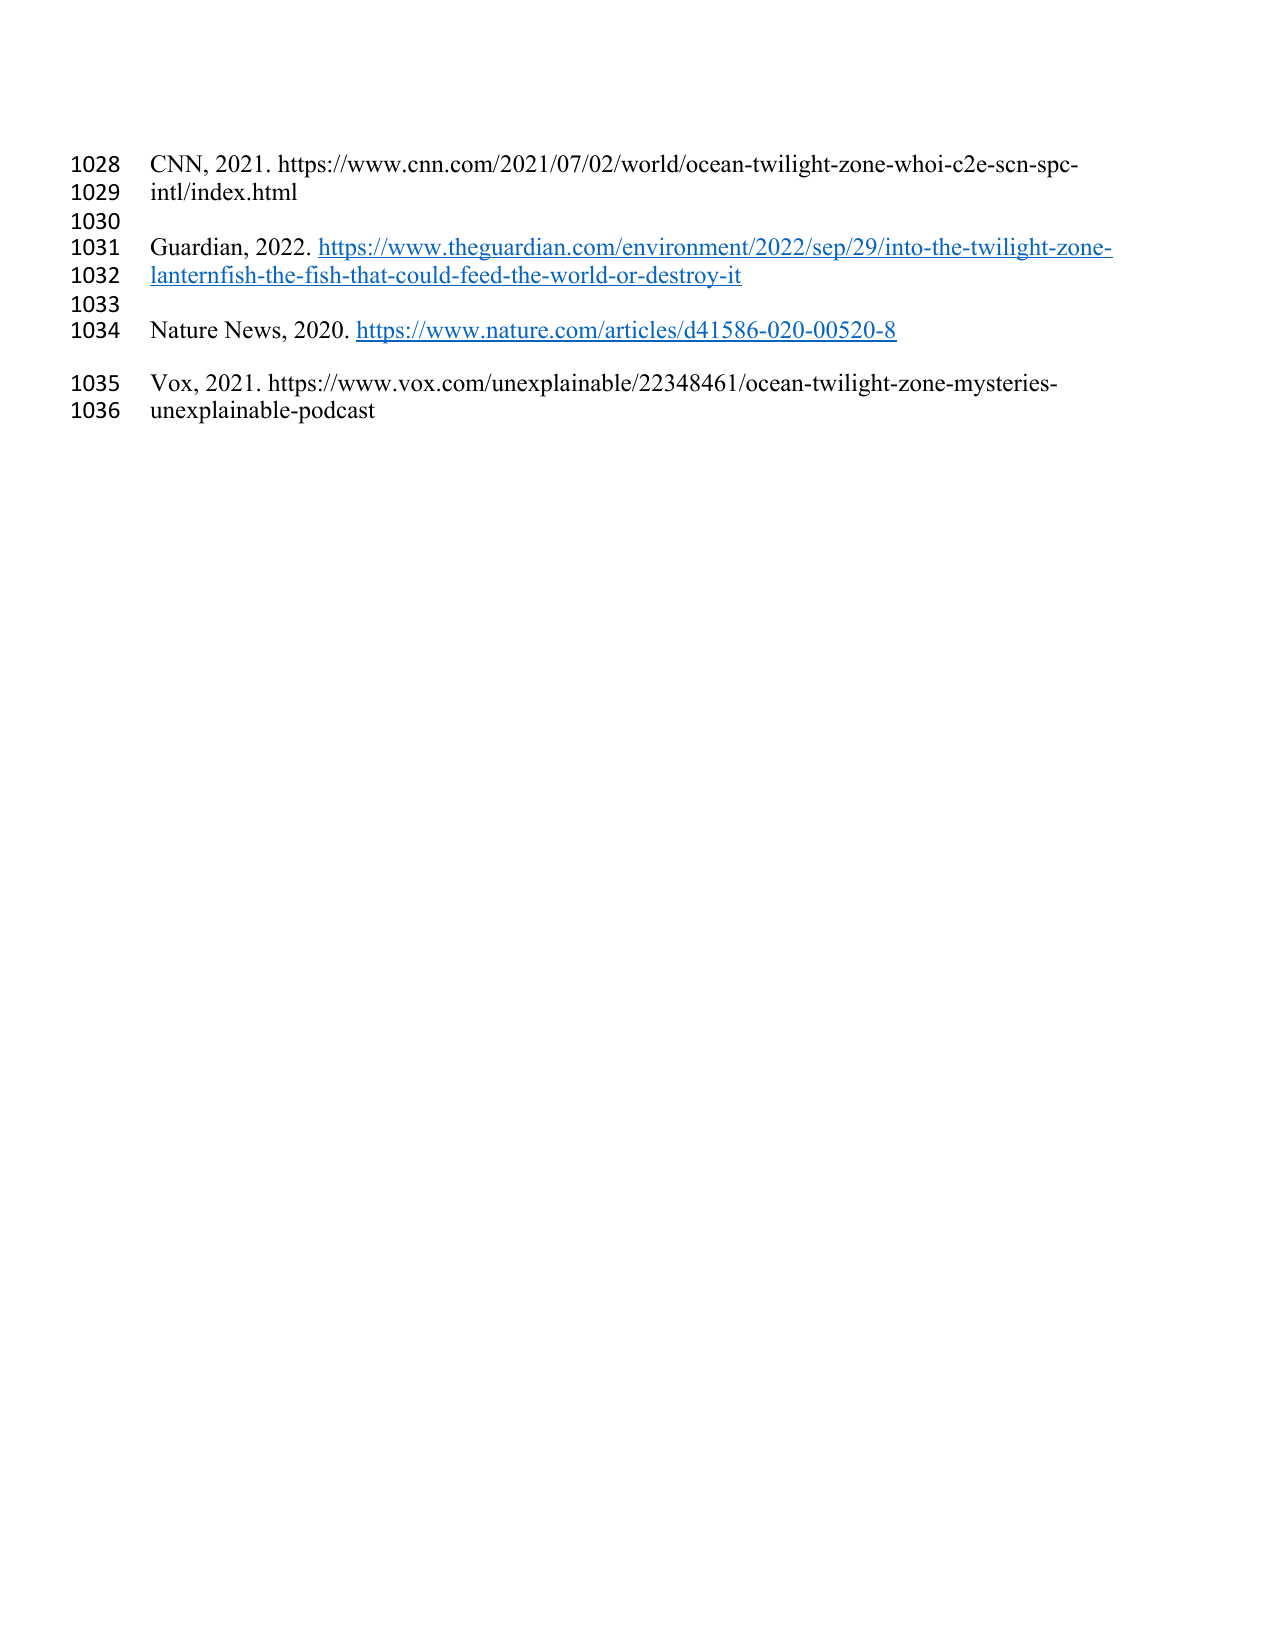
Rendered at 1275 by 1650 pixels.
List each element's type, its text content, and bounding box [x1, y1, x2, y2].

text Vox, 2021. https://www.vox.com/unexplainable/22348461/ocean-twilight-zone-mysteries-unexplainable-podcast [150, 369, 1125, 424]
text Guardian, 2022. https://www.theguardian.com/environment/2022/sep/29/into-the-twilight-zone-lanternfish-the-fish-that-could-feed-the-world-or-destroy-it [150, 233, 1125, 288]
text CNN, 2021. https://www.cnn.com/2021/07/02/world/ocean-twilight-zone-whoi-c2e-scn-spc-intl/index.html [150, 150, 1125, 205]
text Nature News, 2020. https://www.nature.com/articles/d41586-020-00520-8 [150, 316, 1125, 344]
